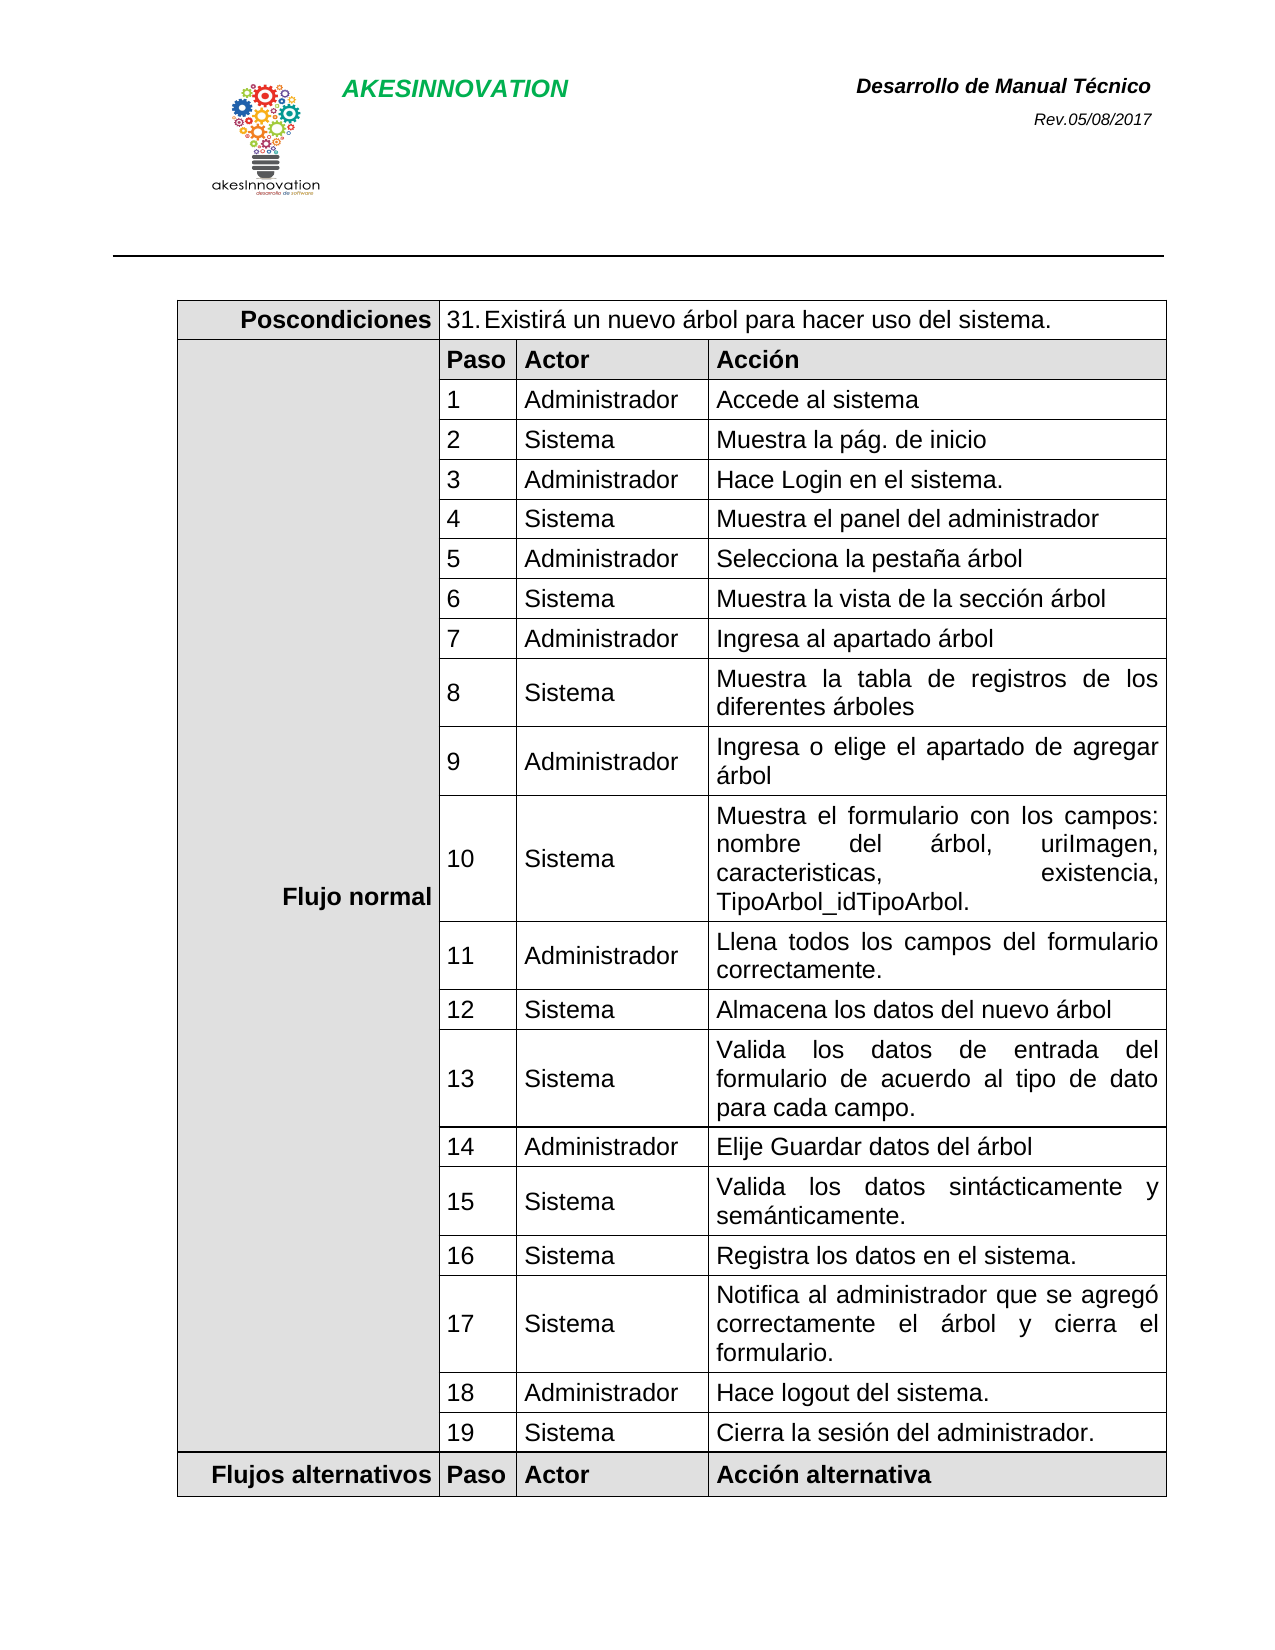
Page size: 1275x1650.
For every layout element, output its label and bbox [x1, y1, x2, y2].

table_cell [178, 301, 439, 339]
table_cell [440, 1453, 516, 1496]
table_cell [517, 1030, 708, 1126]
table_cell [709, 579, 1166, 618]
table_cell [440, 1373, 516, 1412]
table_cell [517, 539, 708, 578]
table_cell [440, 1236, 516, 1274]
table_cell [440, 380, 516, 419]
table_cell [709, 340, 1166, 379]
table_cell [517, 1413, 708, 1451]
picture [198, 73, 331, 227]
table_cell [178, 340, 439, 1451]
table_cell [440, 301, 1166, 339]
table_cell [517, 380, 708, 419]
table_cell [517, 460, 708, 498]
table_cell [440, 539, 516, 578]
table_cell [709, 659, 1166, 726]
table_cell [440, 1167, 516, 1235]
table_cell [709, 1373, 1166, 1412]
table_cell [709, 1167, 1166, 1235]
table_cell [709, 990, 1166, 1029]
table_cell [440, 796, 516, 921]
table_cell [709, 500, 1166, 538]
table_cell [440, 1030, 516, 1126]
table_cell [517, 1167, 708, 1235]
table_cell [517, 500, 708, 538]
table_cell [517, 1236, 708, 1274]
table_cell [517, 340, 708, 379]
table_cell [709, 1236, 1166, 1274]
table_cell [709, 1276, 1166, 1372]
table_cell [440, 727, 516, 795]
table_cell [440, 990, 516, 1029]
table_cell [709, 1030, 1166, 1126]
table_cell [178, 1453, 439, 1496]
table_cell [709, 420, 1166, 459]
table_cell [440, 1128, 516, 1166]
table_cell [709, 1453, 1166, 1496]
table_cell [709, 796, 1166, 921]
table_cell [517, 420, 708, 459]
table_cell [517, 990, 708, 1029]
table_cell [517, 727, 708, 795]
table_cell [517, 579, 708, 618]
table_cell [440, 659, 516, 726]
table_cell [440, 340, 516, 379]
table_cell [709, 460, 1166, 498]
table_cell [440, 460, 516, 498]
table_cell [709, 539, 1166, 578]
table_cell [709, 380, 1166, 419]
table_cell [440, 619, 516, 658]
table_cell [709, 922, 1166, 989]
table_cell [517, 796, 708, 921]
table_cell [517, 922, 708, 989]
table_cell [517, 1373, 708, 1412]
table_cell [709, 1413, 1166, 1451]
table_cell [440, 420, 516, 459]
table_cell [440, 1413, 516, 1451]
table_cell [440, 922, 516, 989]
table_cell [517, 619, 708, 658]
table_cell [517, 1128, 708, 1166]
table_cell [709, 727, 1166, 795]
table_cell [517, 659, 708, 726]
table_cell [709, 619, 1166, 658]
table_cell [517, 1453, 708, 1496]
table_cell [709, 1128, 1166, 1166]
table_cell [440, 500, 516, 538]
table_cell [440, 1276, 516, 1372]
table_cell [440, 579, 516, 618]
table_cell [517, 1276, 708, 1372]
